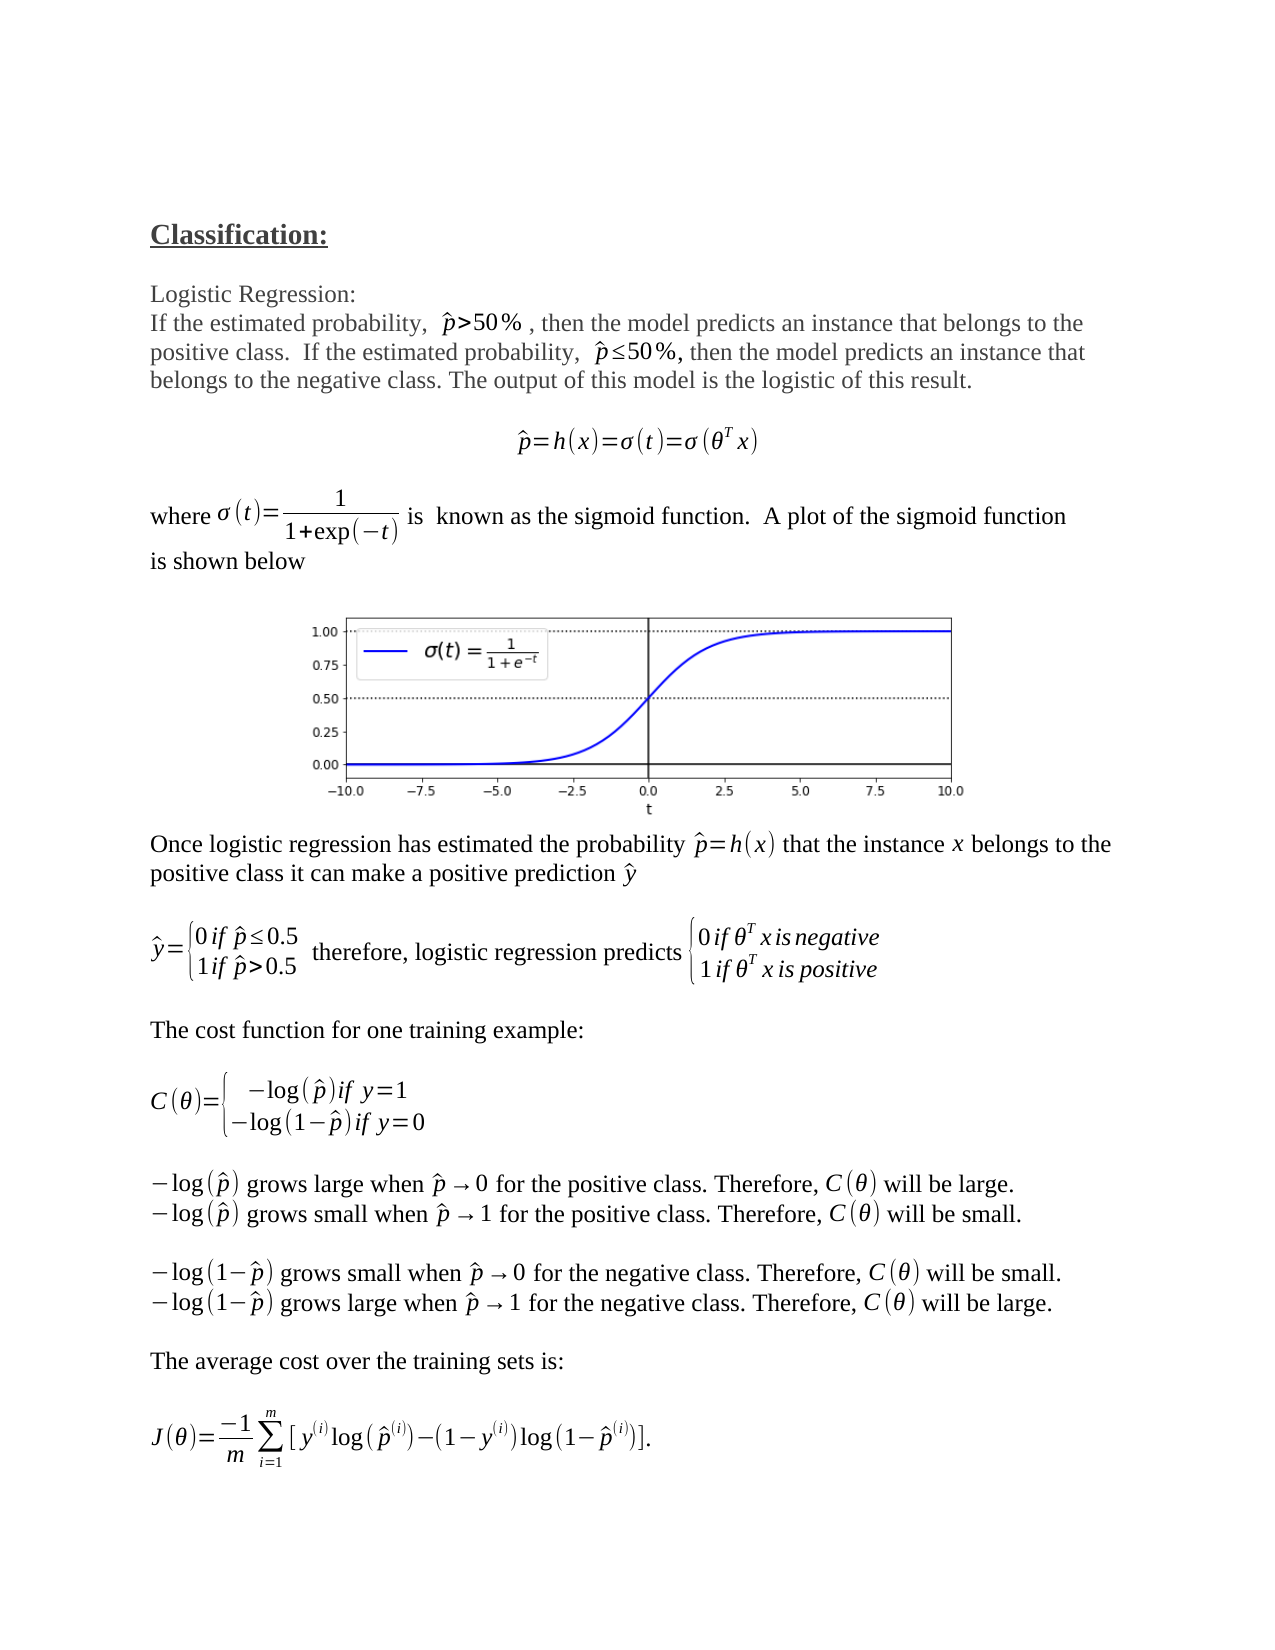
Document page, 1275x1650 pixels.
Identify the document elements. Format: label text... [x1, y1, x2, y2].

text If the estimated probability, , then the model predicts an instance that belongs to the positive class. If the estimated probability, , then the model predicts an instance that belongs to the negative class. The output of this model is the logistic of this result. [150, 308, 1125, 394]
text grows small when for the negative class. Therefore, will be small. [150, 1257, 1125, 1287]
text The average cost over the training sets is: [150, 1346, 1125, 1375]
text grows large when for the positive class. Therefore, will be large. [150, 1168, 1125, 1198]
text where is known as the sigmoid function. A plot of the sigmoid function [150, 485, 1125, 546]
text The cost function for one training example: [150, 1015, 1125, 1043]
text Once logistic regression has estimated the probability that the instance belongs to the positive class it can make a positive prediction [150, 828, 1125, 887]
text Classification: [150, 217, 1125, 251]
text . [150, 1403, 1125, 1471]
text therefore, logistic regression predicts [150, 916, 1125, 986]
text grows small when for the positive class. Therefore, will be small. [150, 1198, 1125, 1228]
text is shown below [150, 546, 1125, 575]
text grows large when for the negative class. Therefore, will be large. [150, 1287, 1125, 1317]
text Logistic Regression: [150, 279, 1125, 308]
picture [300, 603, 976, 829]
